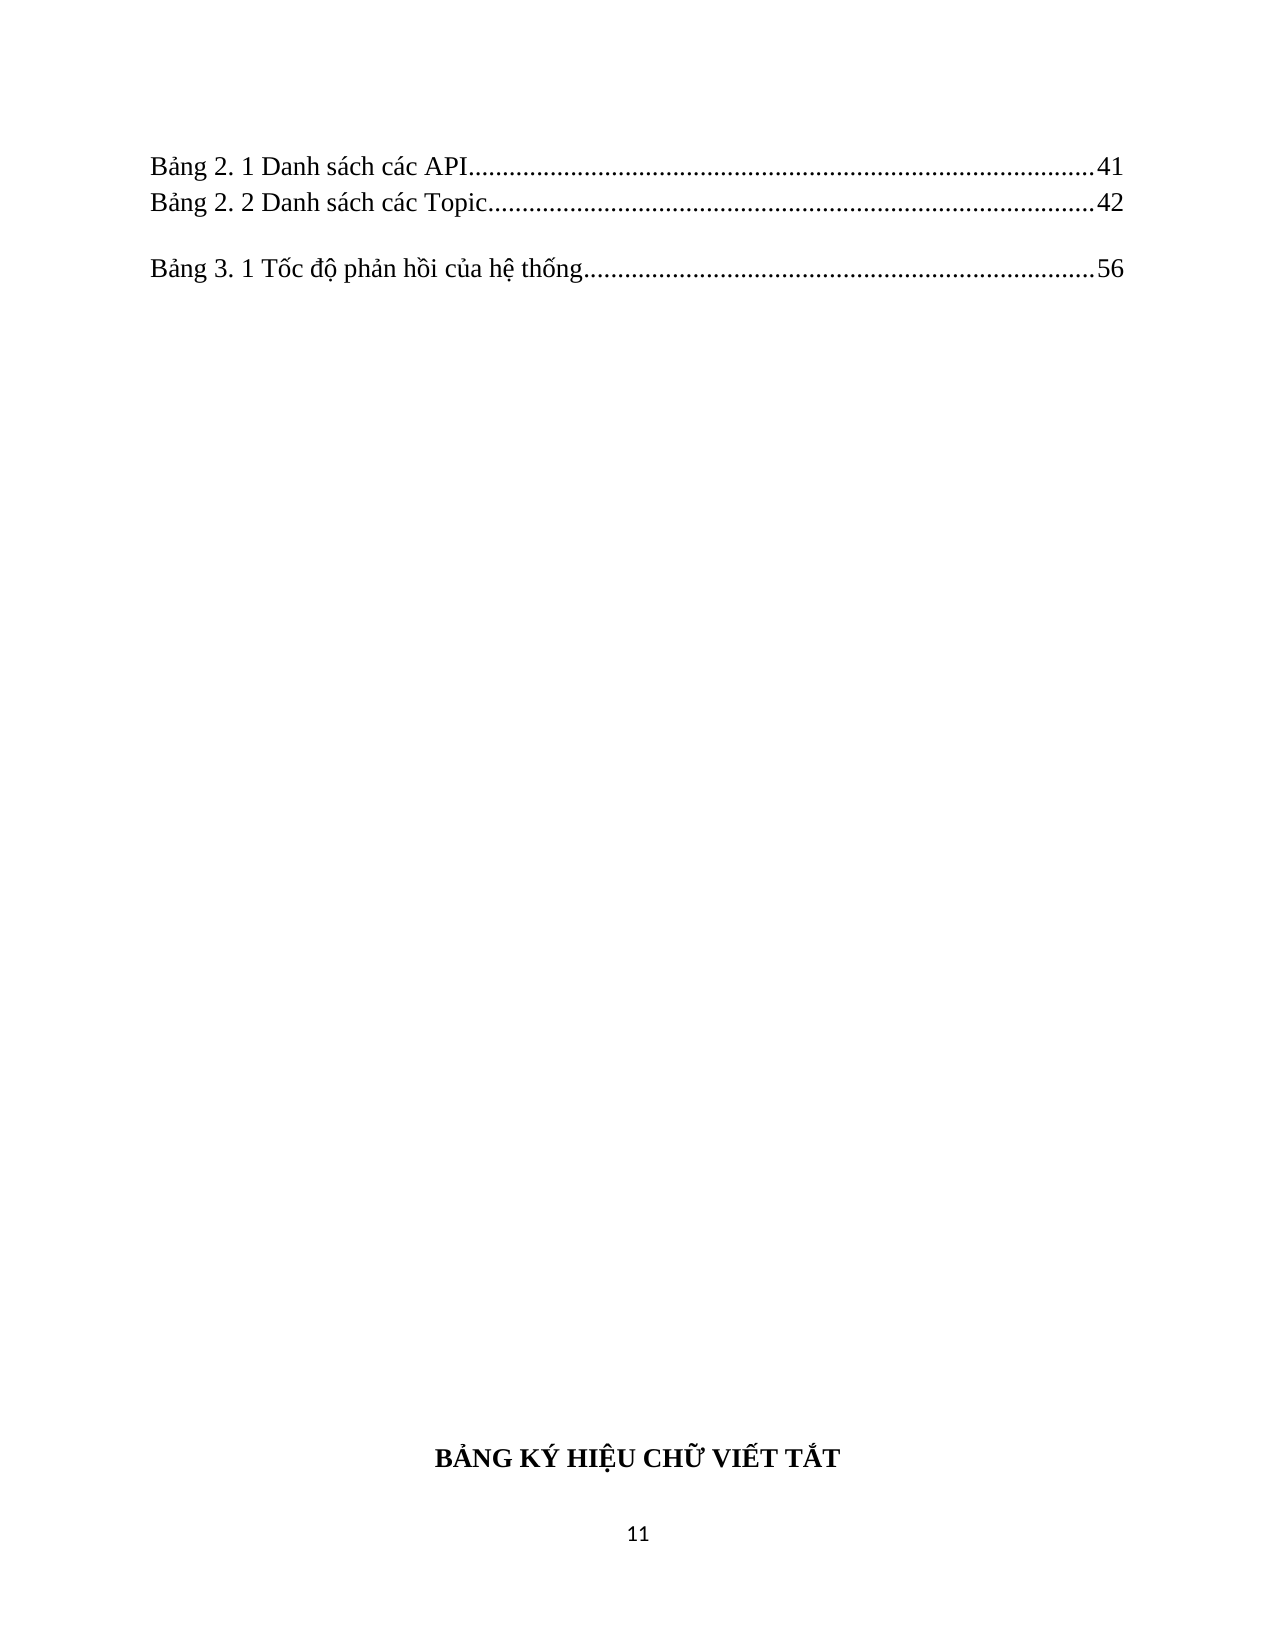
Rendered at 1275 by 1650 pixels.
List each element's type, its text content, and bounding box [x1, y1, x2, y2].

text Bảng 3. 1 Tốc độ phản hồi của hệ thống 56 [150, 252, 1125, 283]
text Bảng 2. 1 Danh sách các API 41 [150, 150, 1125, 181]
text Bảng 2. 2 Danh sách các Topic 42 [150, 186, 1125, 217]
text BẢNG KÝ HIỆU CHỮ VIẾT TẮT [150, 1442, 1125, 1473]
